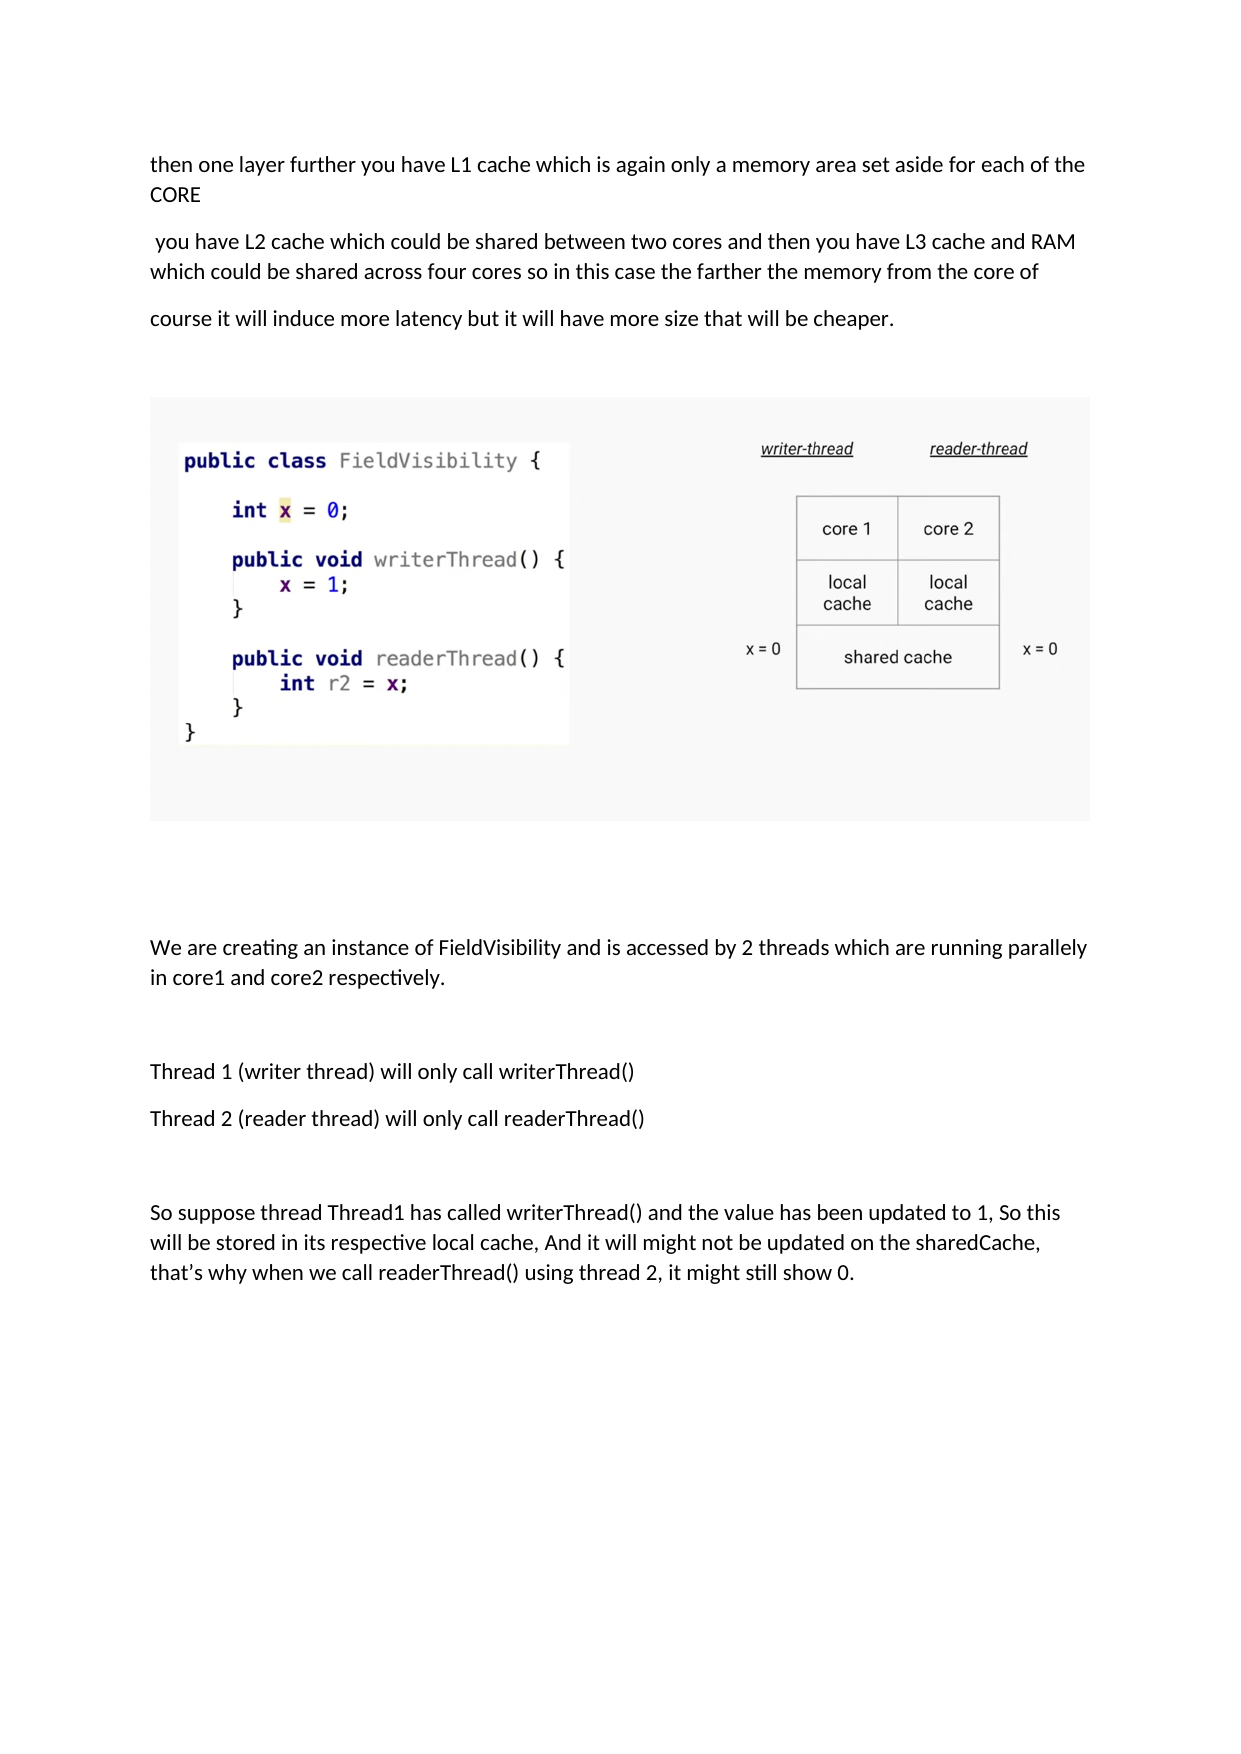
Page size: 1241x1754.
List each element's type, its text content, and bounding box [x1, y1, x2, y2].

text Thread 2 (reader thread) will only call readerThread() [150, 1104, 1090, 1132]
text course it will induce more latency but it will have more size that will be cheaper. [150, 304, 1090, 332]
text Thread 1 (writer thread) will only call writerThread() [150, 1057, 1090, 1085]
text then one layer further you have L1 cache which is again only a memory area set aside for each of the CORE [150, 150, 1090, 208]
text We are creating an instance of FieldVisibility and is accessed by 2 threads which are running parallely in core1 and core2 respectively. [150, 933, 1090, 991]
picture [150, 397, 1091, 821]
text So suppose thread Thread1 has called writerThread() and the value has been updated to 1, So this will be stored in its respective local cache, And it will might not be updated on the sharedCache, that’s why when we call readerThread() using thread 2, it might still show 0. [150, 1198, 1090, 1286]
text you have L2 cache which could be shared between two cores and then you have L3 cache and RAM which could be shared across four cores so in this case the farther the memory from the core of [150, 227, 1090, 285]
